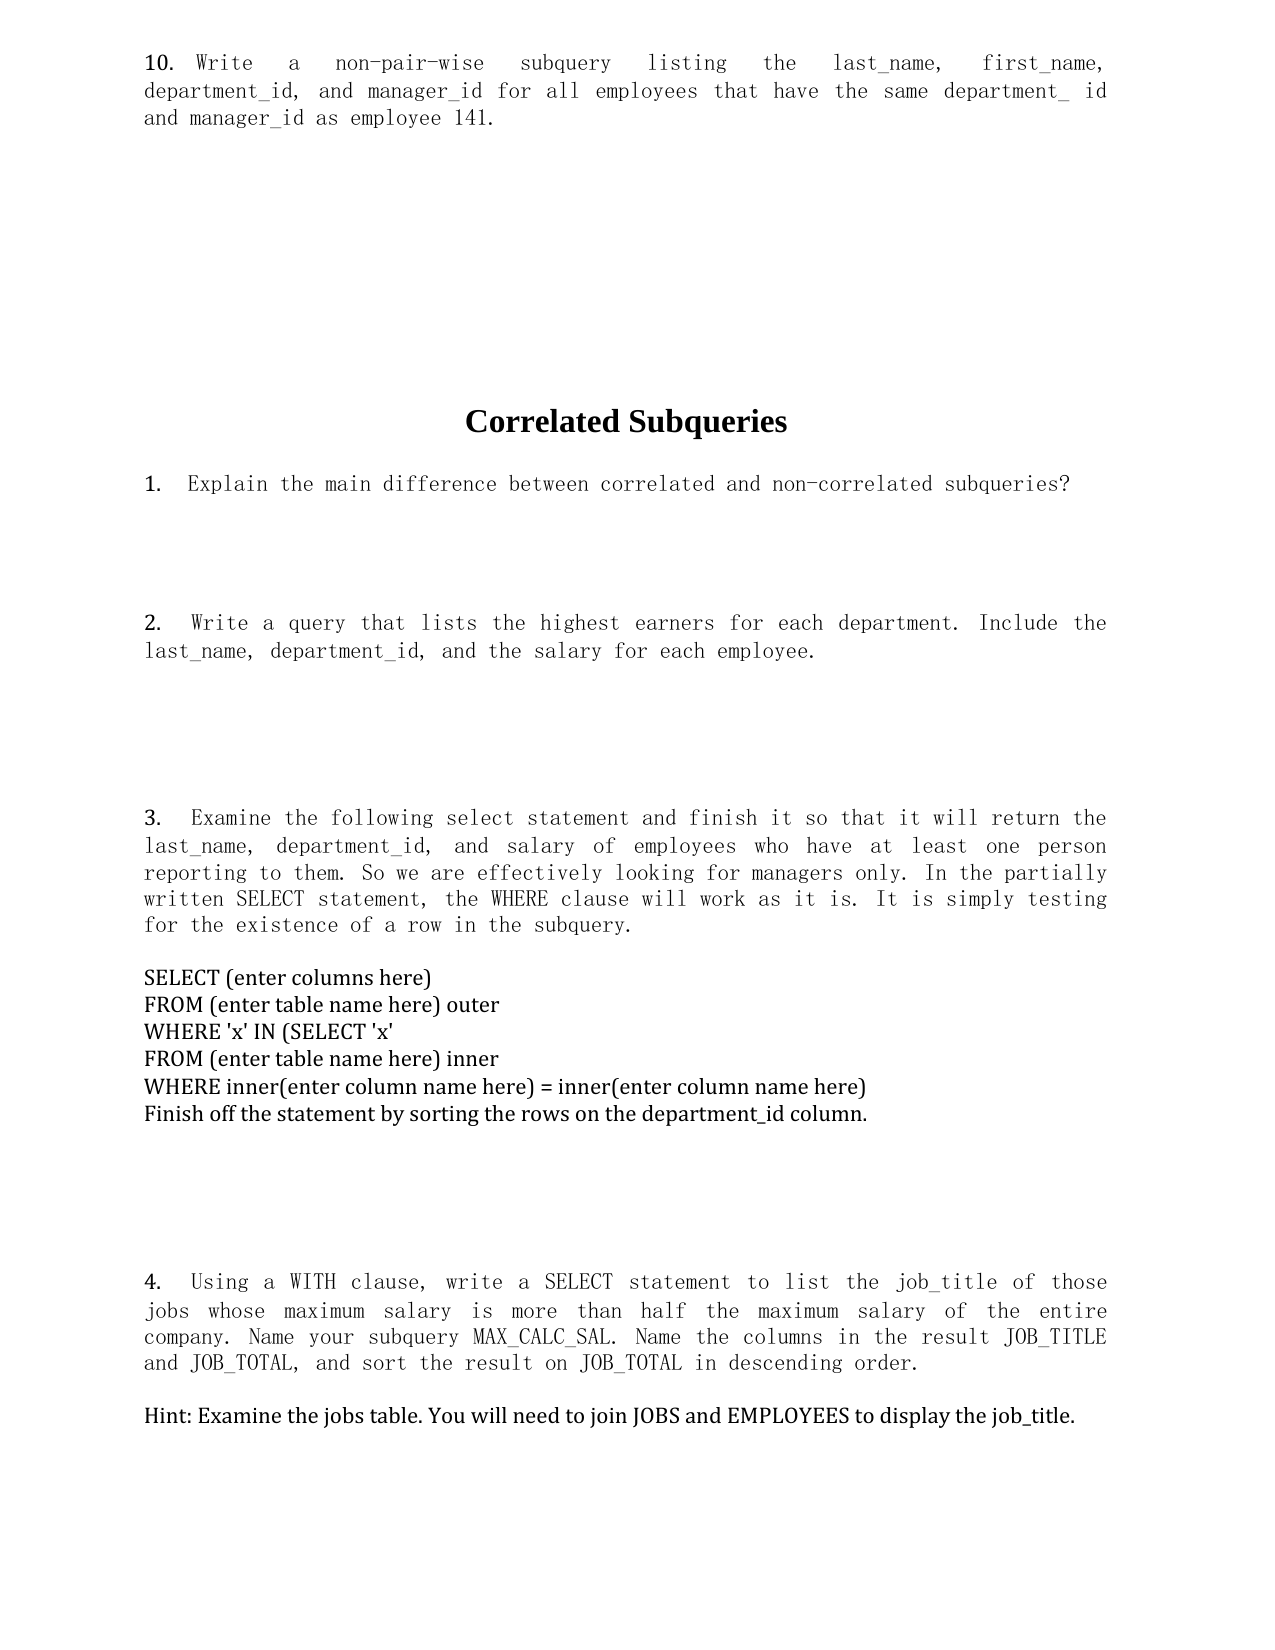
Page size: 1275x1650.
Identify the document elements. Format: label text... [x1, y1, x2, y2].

text Hint: Examine the jobs table. You will need to join JOBS and EMPLOYEES to display the job_title. [143, 1401, 1144, 1428]
text WHERE inner(enter column name here) = inner(enter column name here) Finish off the statement by sorting the rows on the department_id column. [143, 1072, 915, 1126]
list Write a query that lists the highest earners for each department. Include the last_name, department_id, and the salary for each employee. [143, 607, 1108, 662]
text SELECT (enter columns here) [143, 963, 1144, 990]
list Explain the main difference between correlated and non-correlated subqueries? [143, 468, 1144, 496]
list Write a non-pair-wise subquery listing the last_name, first_name, department_id, and manager_id for all employees that have the same department_ id and manager_id as employee 141. [143, 48, 1108, 128]
list Examine the following select statement and finish it so that it will return the last_name, department_id, and salary of employees who have at least one person reporting to them. So we are effectively looking for managers only. In the partially written SELECT statement, the WHERE clause will work as it is. It is simply testing for the existence of a row in the subquery. [143, 803, 1108, 936]
list Using a WITH clause, write a SELECT statement to list the job_title of those jobs whose maximum salary is more than half the maximum salary of the entire company. Name your subquery MAX_CALC_SAL. Name the columns in the result JOB_TITLE and JOB_TOTAL, and sort the result on JOB_TOTAL in descending order. [143, 1267, 1108, 1374]
text FROM (enter table name here) inner [143, 1045, 1144, 1072]
text FROM (enter table name here) outer WHERE 'x' IN (SELECT 'x' [143, 991, 563, 1045]
subtitle Correlated Subqueries [143, 401, 1109, 439]
